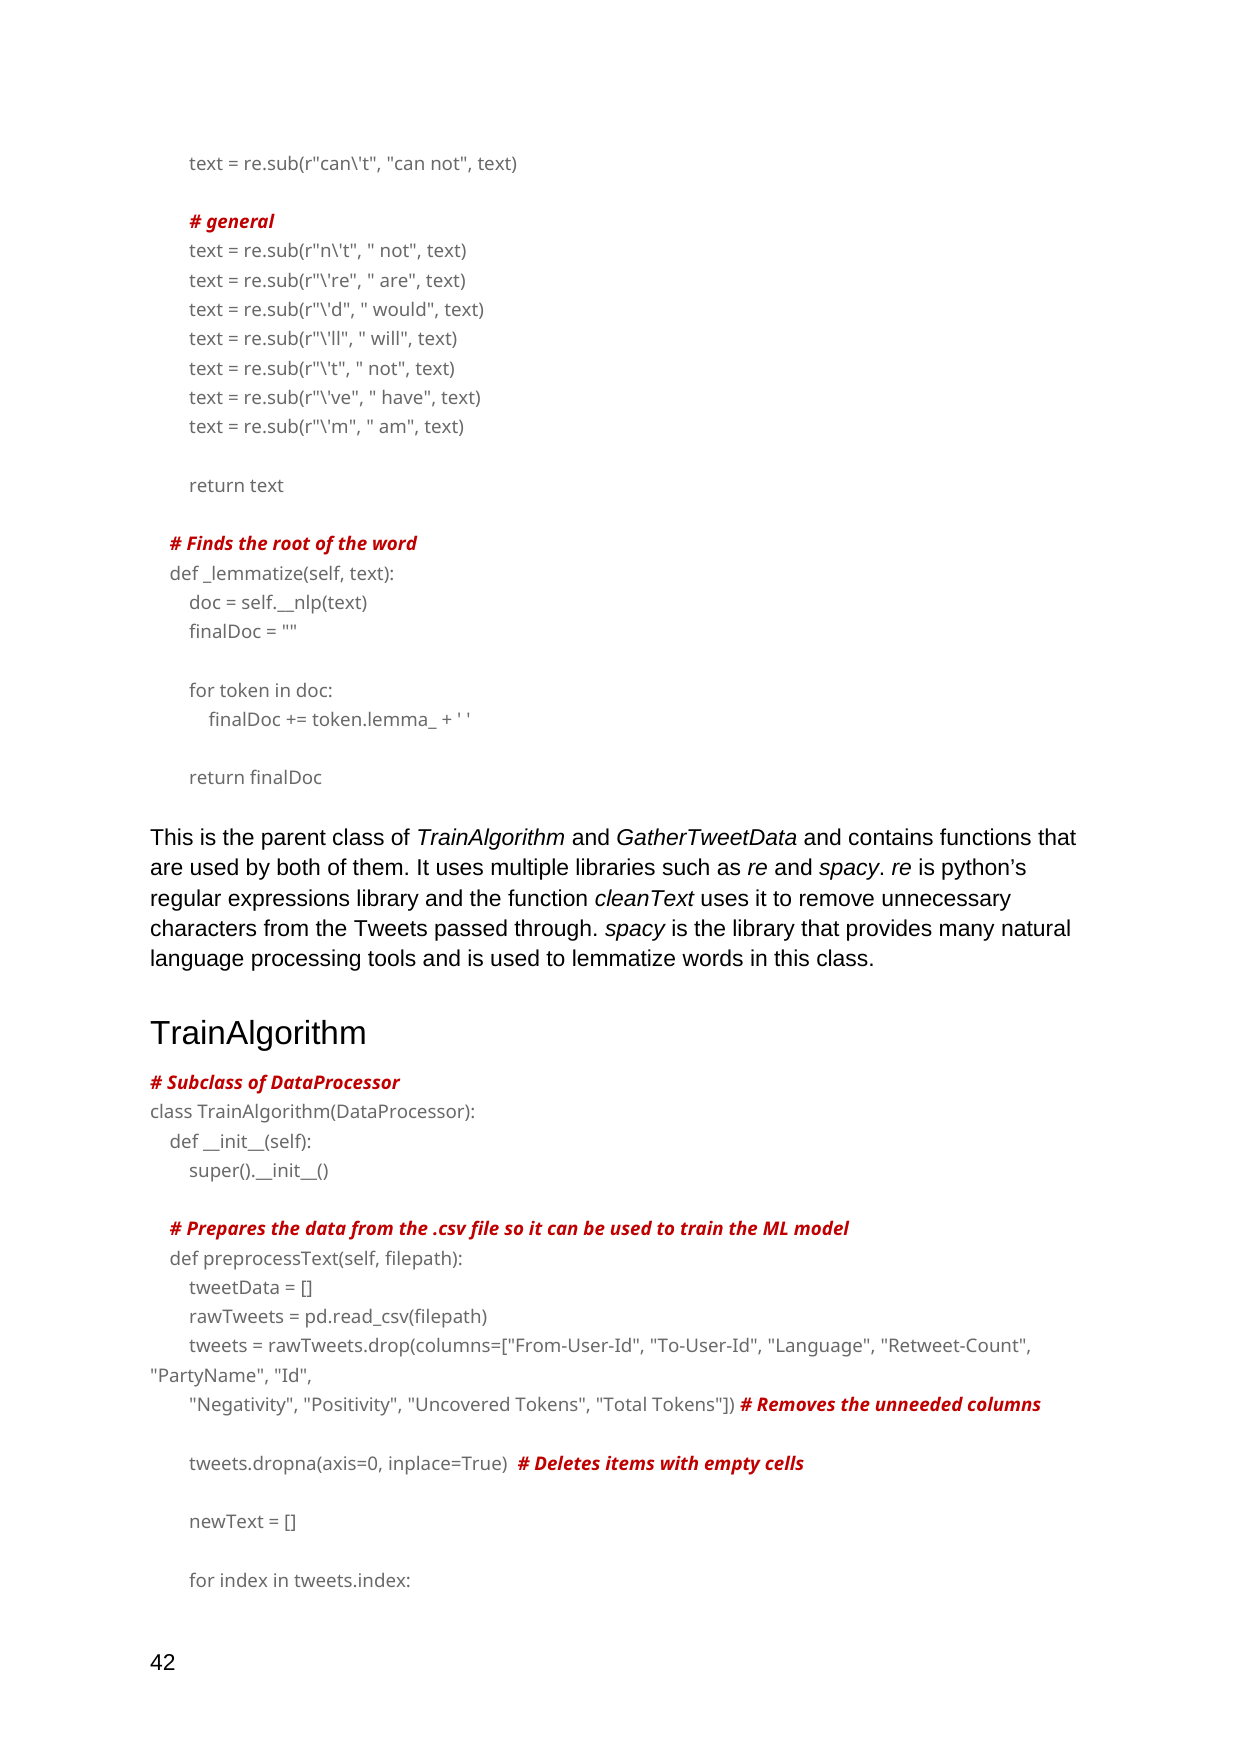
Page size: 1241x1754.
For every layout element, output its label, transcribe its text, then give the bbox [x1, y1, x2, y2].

text This is the parent class of TrainAlgorithm and GatherTweetData and contains functions that are used by both of them. It uses multiple libraries such as re and spacy. re is python’s regular expressions library and the function cleanText uses it to remove unnecessary characters from the Tweets passed through. spacy is the library that provides many natural language processing tools and is used to lemmatize words in this class. [150, 824, 1090, 971]
text return text [150, 472, 1090, 497]
text return finalDoc [150, 765, 1090, 790]
text def __init__(self): [150, 1128, 1090, 1153]
text text = re.sub(r"n\'t", " not", text) [150, 238, 1090, 263]
text for index in tweets.index: [150, 1567, 1090, 1592]
text newText = [] [150, 1508, 1090, 1534]
text tweets = rawTweets.drop(columns=["From-User-Id", "To-User-Id", "Language", "Retweet-Count", "PartyName", "Id", [150, 1333, 1090, 1388]
text # general [150, 208, 1090, 234]
text # Finds the root of the word [150, 531, 1090, 556]
text text = re.sub(r"\'ve", " have", text) [150, 384, 1090, 410]
text rawTweets = pd.read_csv(filepath) [150, 1303, 1090, 1329]
text text = re.sub(r"can\'t", "can not", text) [150, 150, 1090, 176]
text # Prepares the data from the .csv file so it can be used to train the ML model [150, 1216, 1090, 1241]
subtitle TrainAlgorithm [150, 1013, 1090, 1051]
text for token in doc: [150, 677, 1090, 702]
text doc = self.__nlp(text) [150, 589, 1090, 614]
text class TrainAlgorithm(DataProcessor): [150, 1099, 1090, 1124]
text text = re.sub(r"\'m", " am", text) [150, 413, 1090, 439]
text text = re.sub(r"\'d", " would", text) [150, 296, 1090, 322]
text tweetData = [] [150, 1274, 1090, 1300]
text text = re.sub(r"\'re", " are", text) [150, 267, 1090, 293]
text def _lemmatize(self, text): [150, 560, 1090, 585]
text super().__init__() [150, 1157, 1090, 1183]
text finalDoc = "" [150, 618, 1090, 644]
text text = re.sub(r"\'ll", " will", text) [150, 326, 1090, 351]
text # Subclass of DataProcessor [150, 1069, 1090, 1095]
text tweets.dropna(axis=0, inplace=True) # Deletes items with empty cells [150, 1450, 1090, 1475]
text text = re.sub(r"\'t", " not", text) [150, 355, 1090, 380]
text def preprocessText(self, filepath): [150, 1245, 1090, 1271]
text "Negativity", "Positivity", "Uncovered Tokens", "Total Tokens"]) # Removes the unneeded columns [150, 1391, 1090, 1417]
text finalDoc += token.lemma_ + ' ' [150, 706, 1090, 732]
